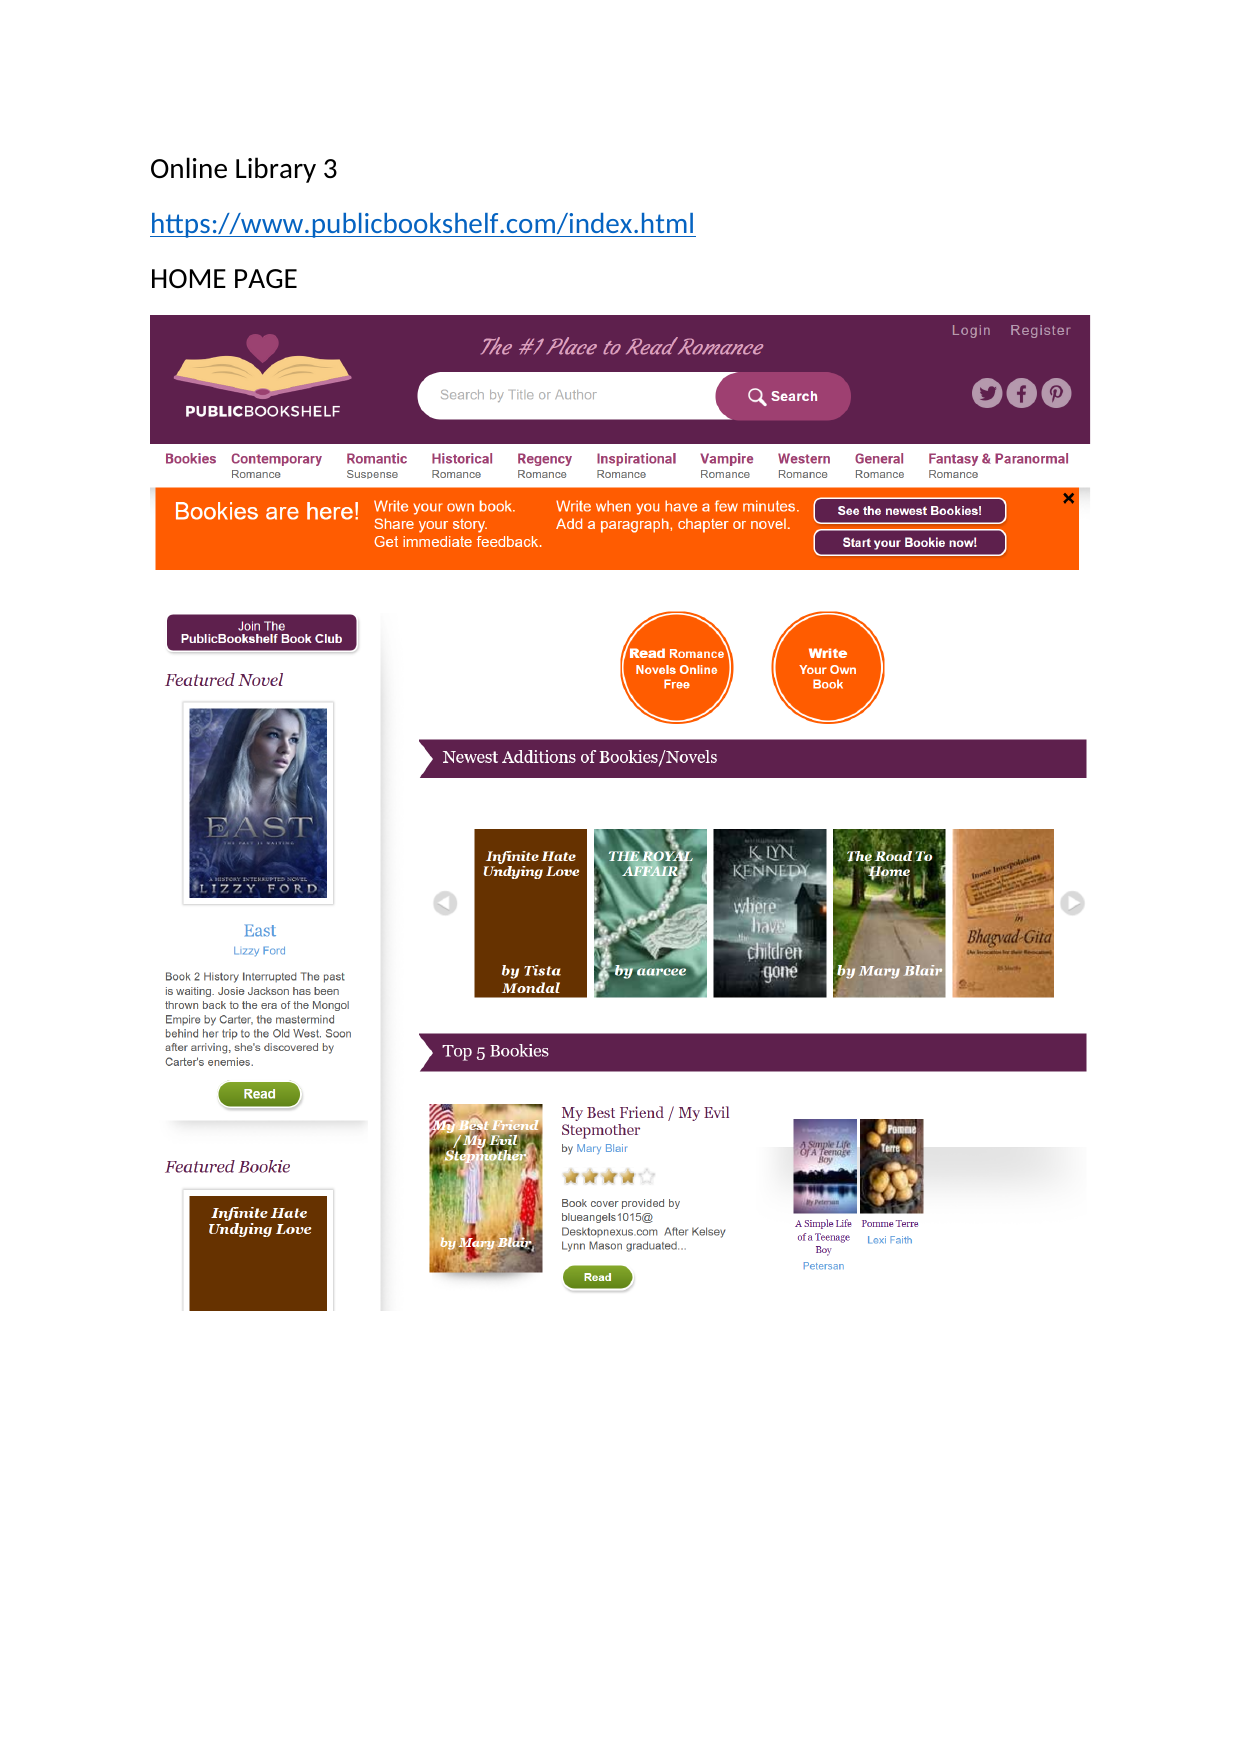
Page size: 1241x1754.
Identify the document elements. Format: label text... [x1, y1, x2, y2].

picture [150, 315, 1091, 1311]
text HOME PAGE [150, 260, 1090, 296]
text https://www.publicbookshelf.com/index.html [150, 205, 1090, 241]
text Online Library 3 [150, 150, 1090, 186]
